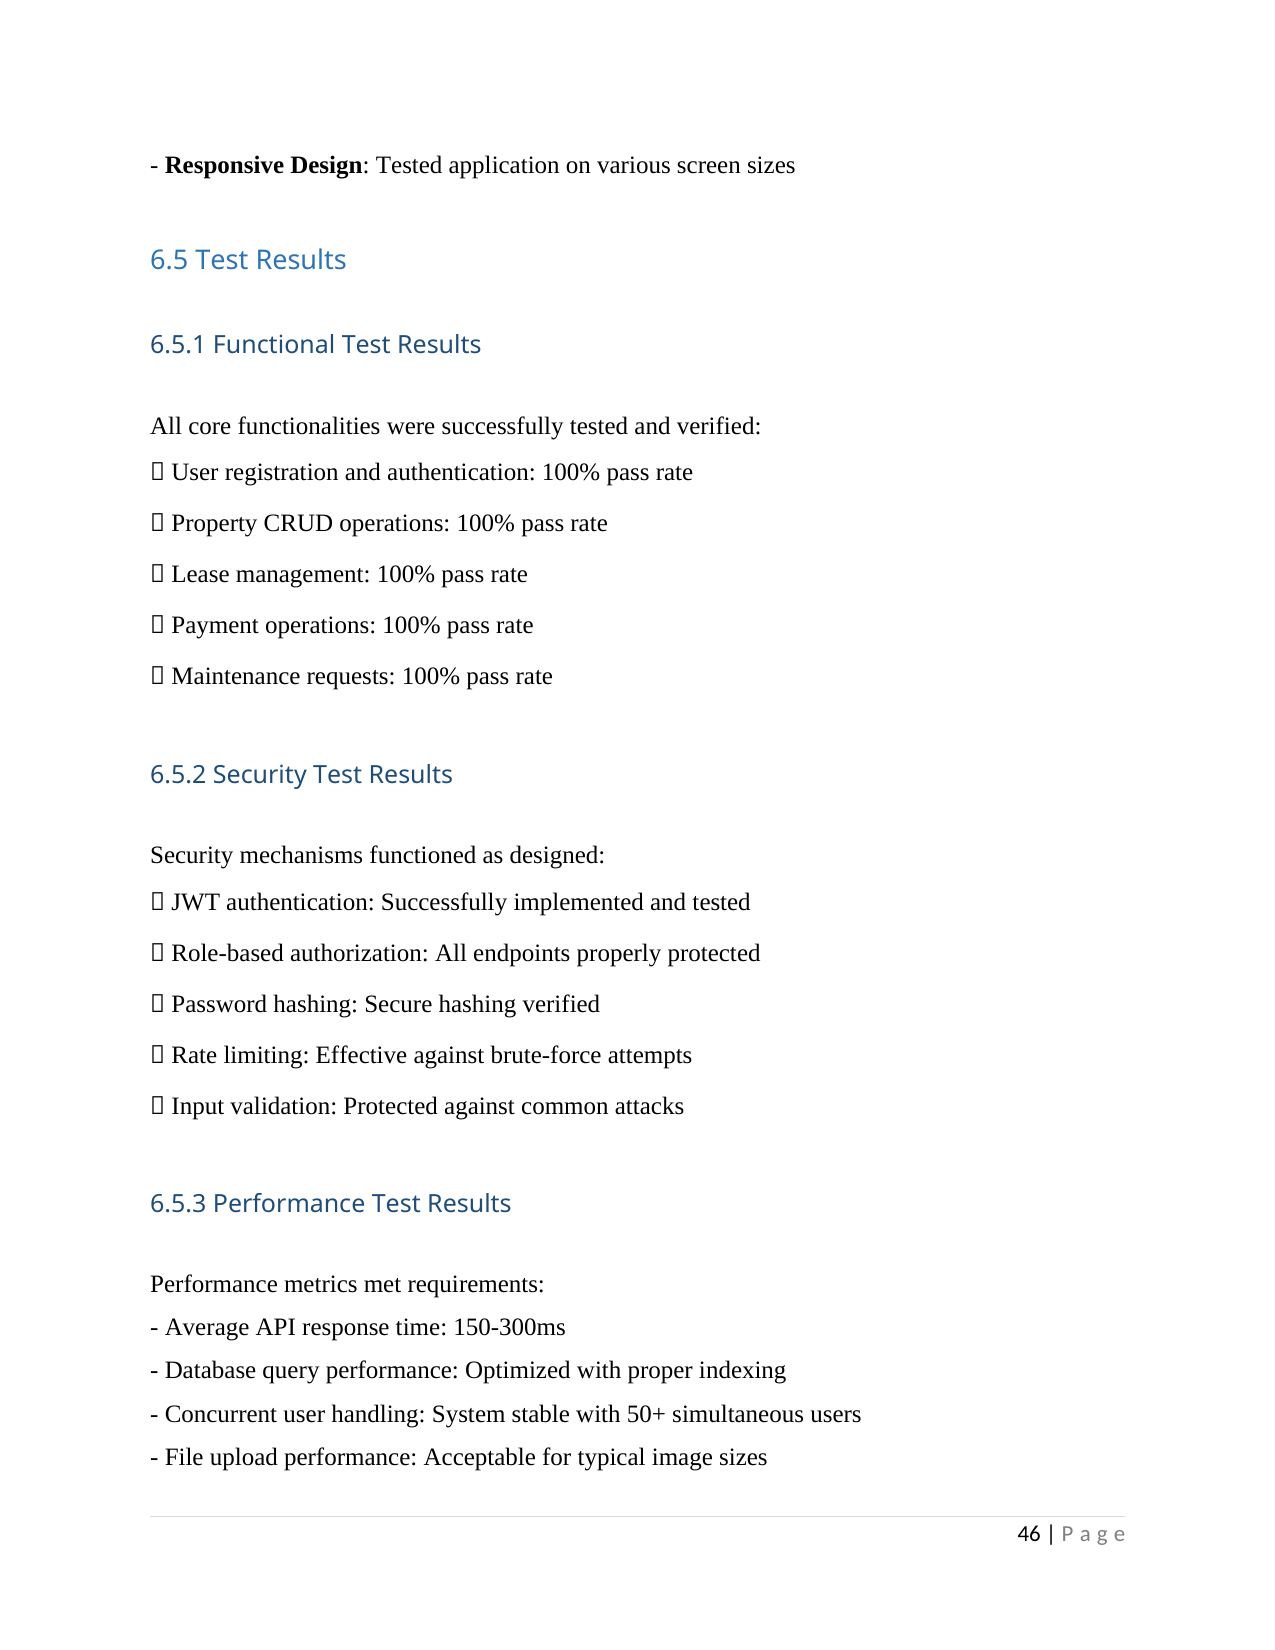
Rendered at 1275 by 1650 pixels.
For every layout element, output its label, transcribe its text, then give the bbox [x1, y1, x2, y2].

text ✅ Input validation: Protected against common attacks [150, 1087, 1125, 1121]
text ✅ User registration and authentication: 100% pass rate [150, 454, 1125, 488]
subtitle 6.5.2 Security Test Results [150, 756, 1125, 790]
text - Concurrent user handling: System stable with 50+ simultaneous users [150, 1399, 1125, 1427]
text ✅ Password hashing: Secure hashing verified [150, 985, 1125, 1019]
text - File upload performance: Acceptable for typical image sizes [150, 1442, 1125, 1471]
text ✅ Lease management: 100% pass rate [150, 556, 1125, 590]
text ✅ Rate limiting: Effective against brute-force attempts [150, 1036, 1125, 1070]
text All core functionalities were successfully tested and verified: [150, 411, 1125, 439]
text Security mechanisms functioned as designed: [150, 840, 1125, 869]
text ✅ JWT authentication: Successfully implemented and tested [150, 883, 1125, 917]
subtitle 6.5 Test Results [150, 240, 1125, 277]
text - Database query performance: Optimized with proper indexing [150, 1356, 1125, 1384]
text ✅ Maintenance requests: 100% pass rate [150, 658, 1125, 692]
text Performance metrics met requirements: [150, 1269, 1125, 1298]
text - Responsive Design: Tested application on various screen sizes [150, 150, 1125, 179]
text ✅ Role-based authorization: All endpoints properly protected [150, 934, 1125, 968]
text ✅ Payment operations: 100% pass rate [150, 607, 1125, 641]
text ✅ Property CRUD operations: 100% pass rate [150, 505, 1125, 539]
text - Average API response time: 150-300ms [150, 1312, 1125, 1341]
subtitle 6.5.1 Functional Test Results [150, 327, 1125, 361]
subtitle 6.5.3 Performance Test Results [150, 1186, 1125, 1220]
